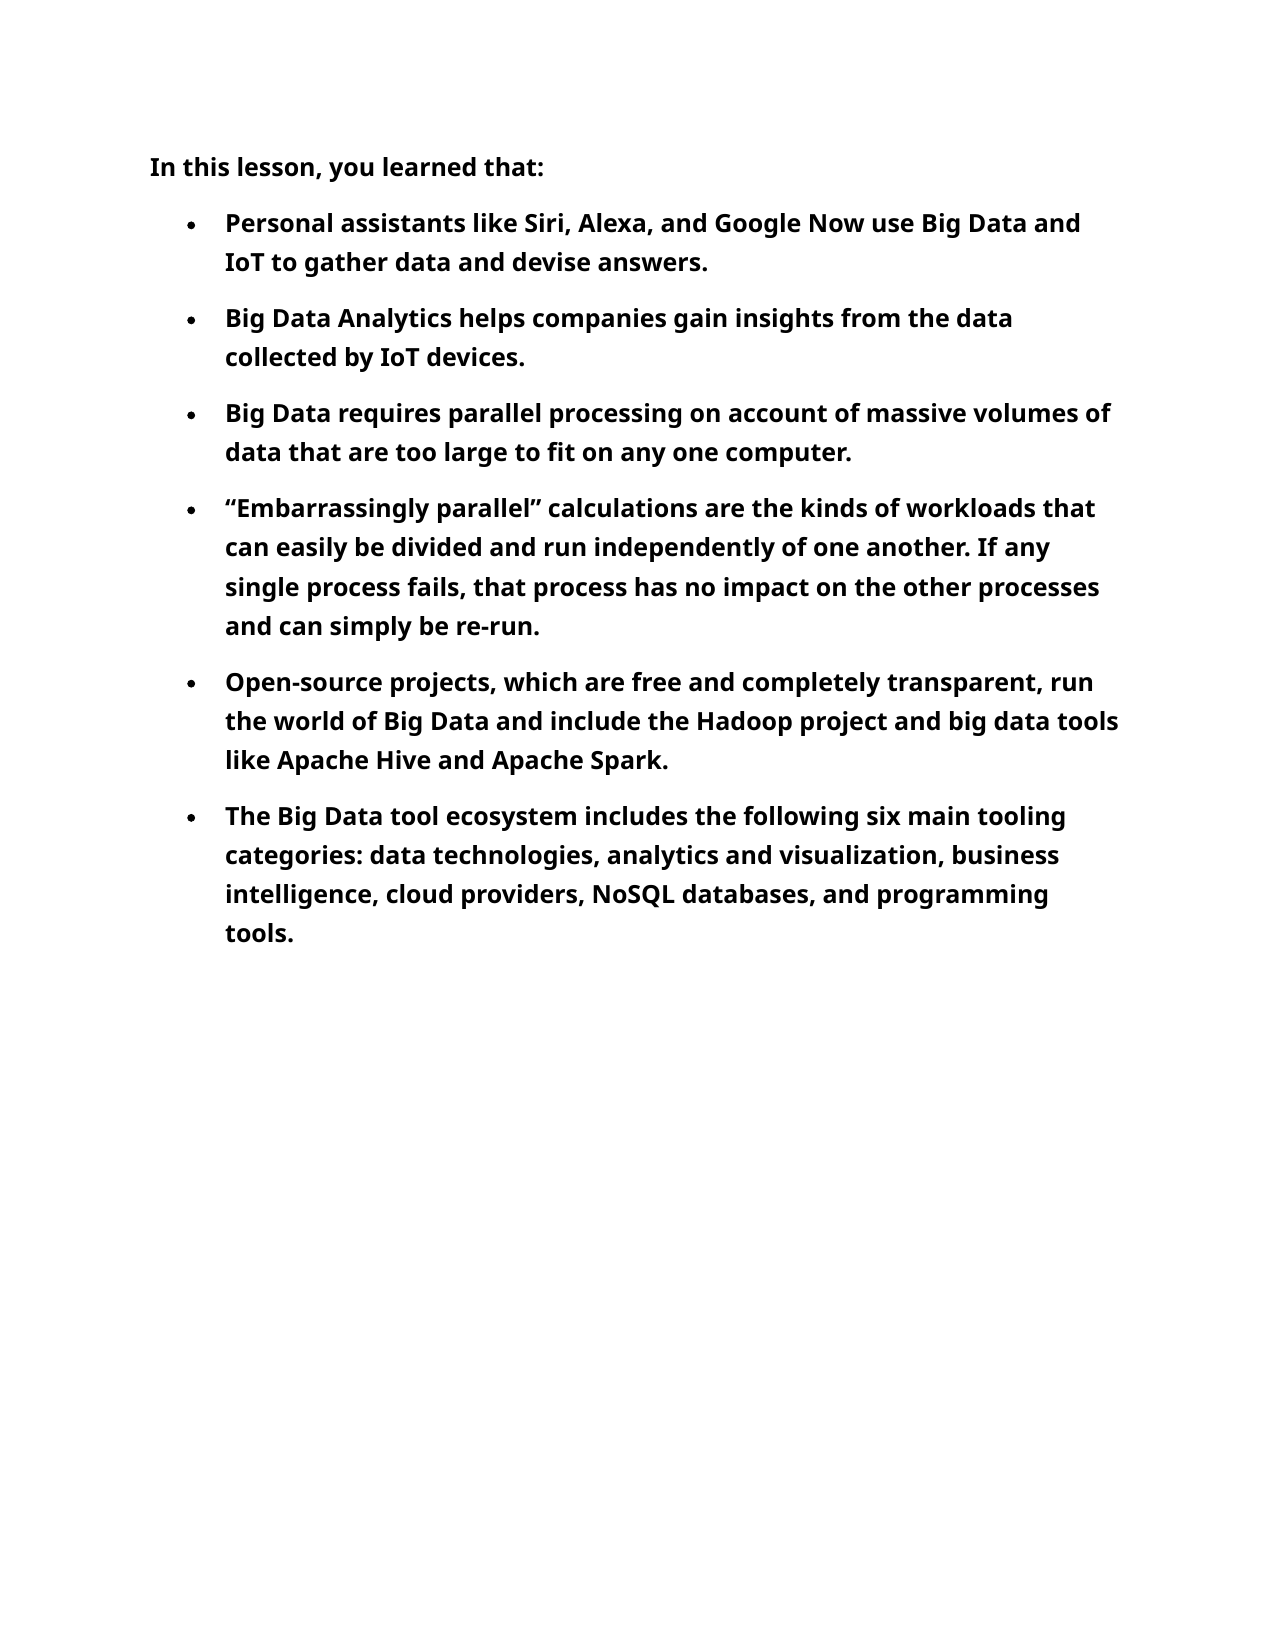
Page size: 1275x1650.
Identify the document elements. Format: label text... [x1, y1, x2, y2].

list Personal assistants like Siri, Alexa, and Google Now use Big Data and IoT to gather data and devise answers. [187, 206, 1125, 279]
list The Big Data tool ecosystem includes the following six main tooling categories: data technologies, analytics and visualization, business intelligence, cloud providers, NoSQL databases, and programming tools. [187, 798, 1125, 950]
text In this lesson, you learned that: [150, 150, 1125, 184]
list Big Data requires parallel processing on account of massive volumes of data that are too large to fit on any one computer. [187, 396, 1125, 469]
list “Embarrassingly parallel” calculations are the kinds of workloads that can easily be divided and run independently of one another. If any single process fails, that process has no impact on the other processes and can simply be re-run. [187, 491, 1125, 642]
list Open-source projects, which are free and completely transparent, run the world of Big Data and include the Hadoop project and big data tools like Apache Hive and Apache Spark. [187, 664, 1125, 777]
list Big Data Analytics helps companies gain insights from the data collected by IoT devices. [187, 301, 1125, 374]
